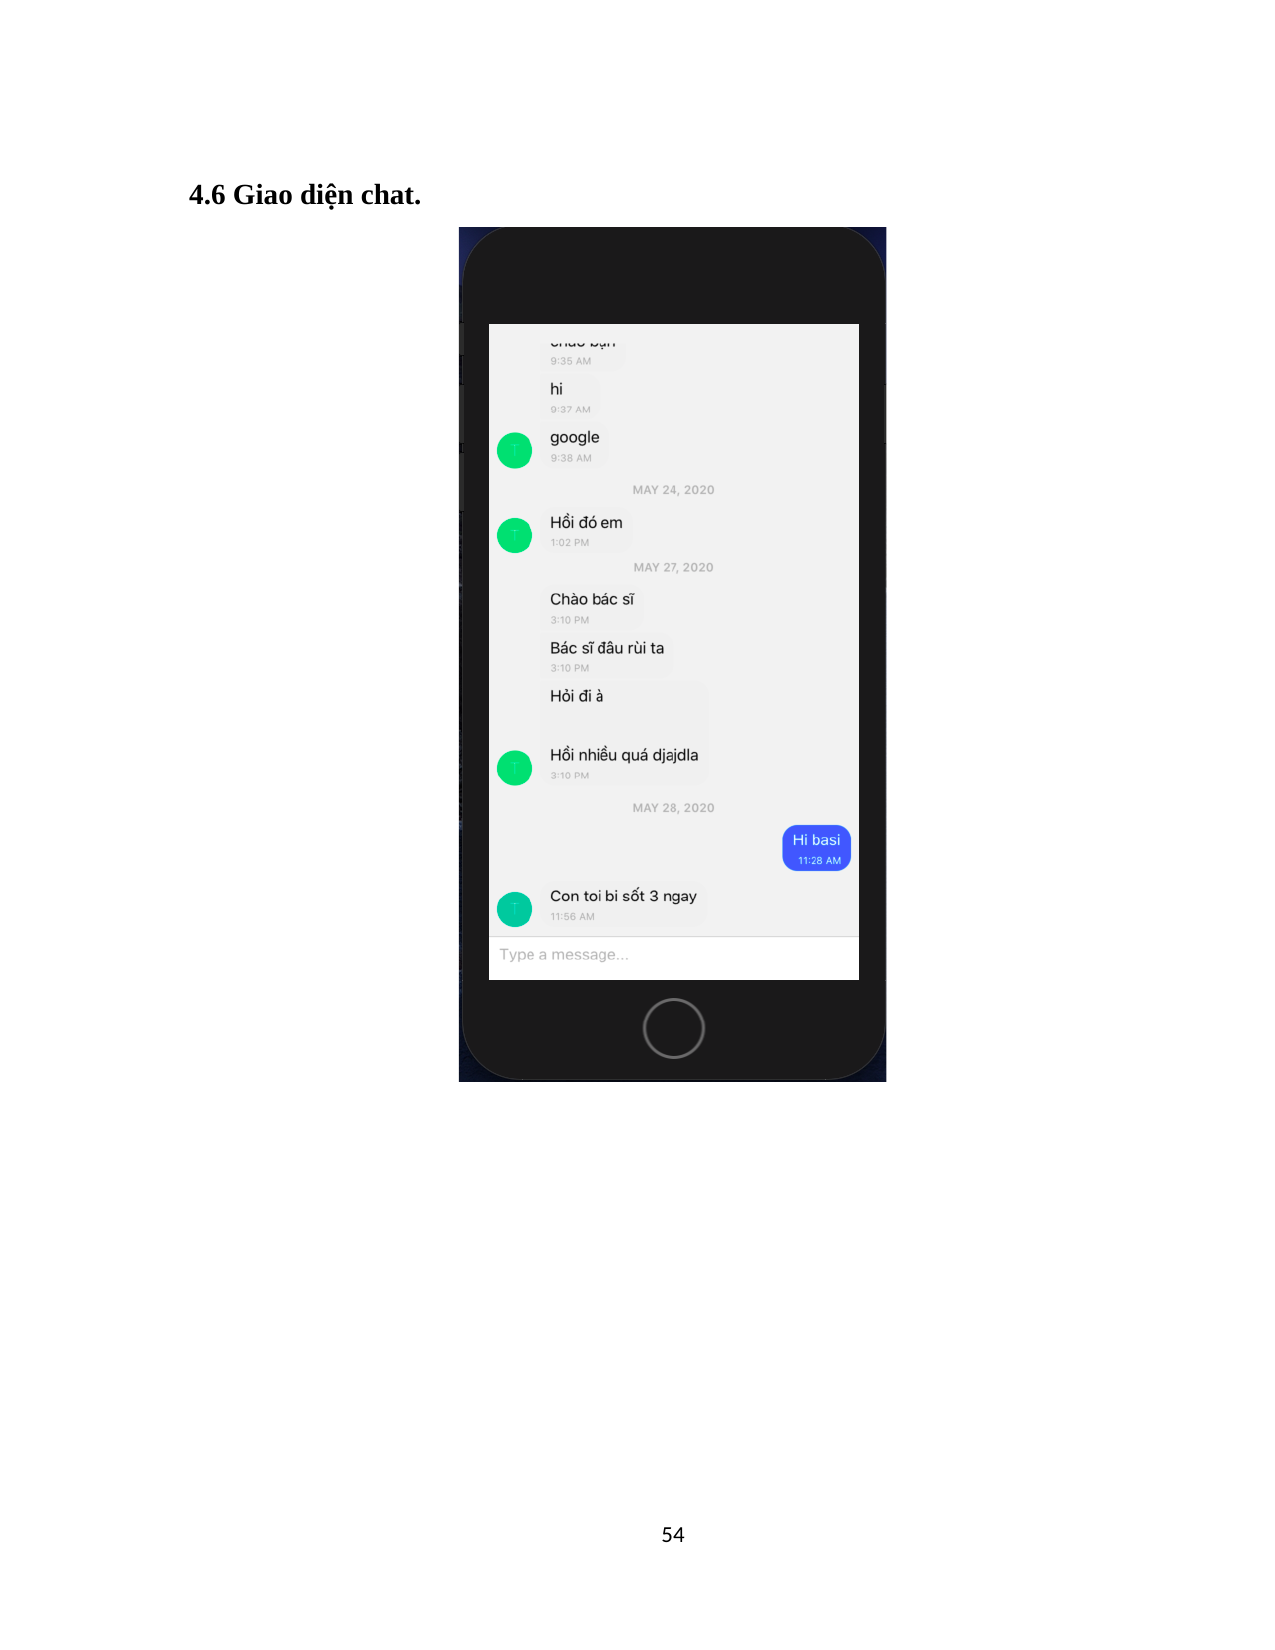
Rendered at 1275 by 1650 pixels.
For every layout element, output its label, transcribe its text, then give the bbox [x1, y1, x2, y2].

picture [458, 227, 887, 1082]
subtitle 4.6 Giao diện chat. [189, 177, 1156, 211]
